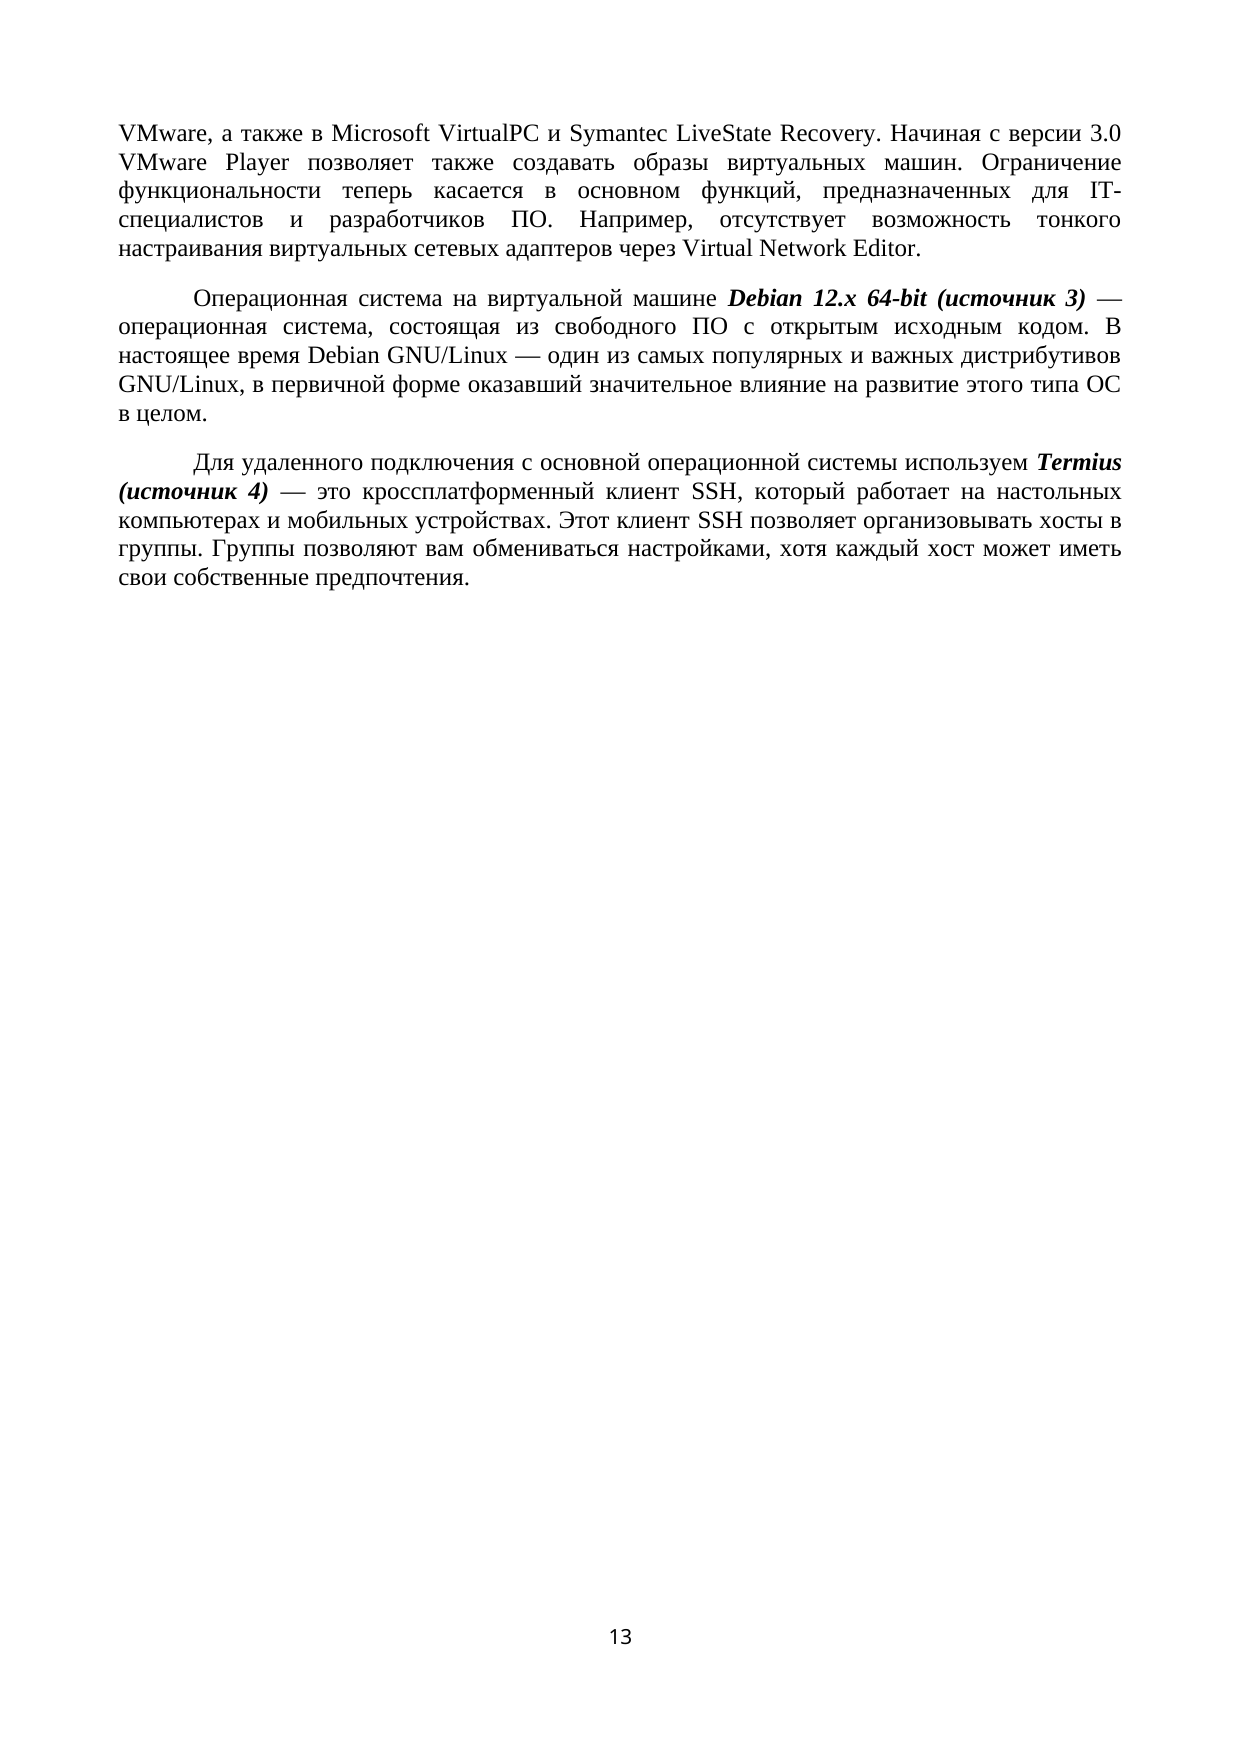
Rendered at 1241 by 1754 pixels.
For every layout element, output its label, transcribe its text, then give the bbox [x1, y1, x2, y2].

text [118, 118, 1122, 262]
text Операционная система на виртуальной машине Debian 12.x 64-bit (источник 3) — операционная система, состоящая из свободного ПО с открытым исходным кодом. В настоящее время Debian GNU/Linux — один из самых популярных и важных дистрибутивов GNU/Linux, в первичной форме оказавший значительное влияние на развитие этого типа ОС в целом. [118, 283, 1122, 426]
text Для удаленного подключения с основной операционной системы используем Termius (источник 4) — это кроссплатформенный клиент SSH, который работает на настольных компьютерах и мобильных устройствах. Этот клиент SSH позволяет организовывать хосты в группы. Группы позволяют вам обмениваться настройками, хотя каждый хост может иметь свои собственные предпочтения. [118, 447, 1122, 591]
